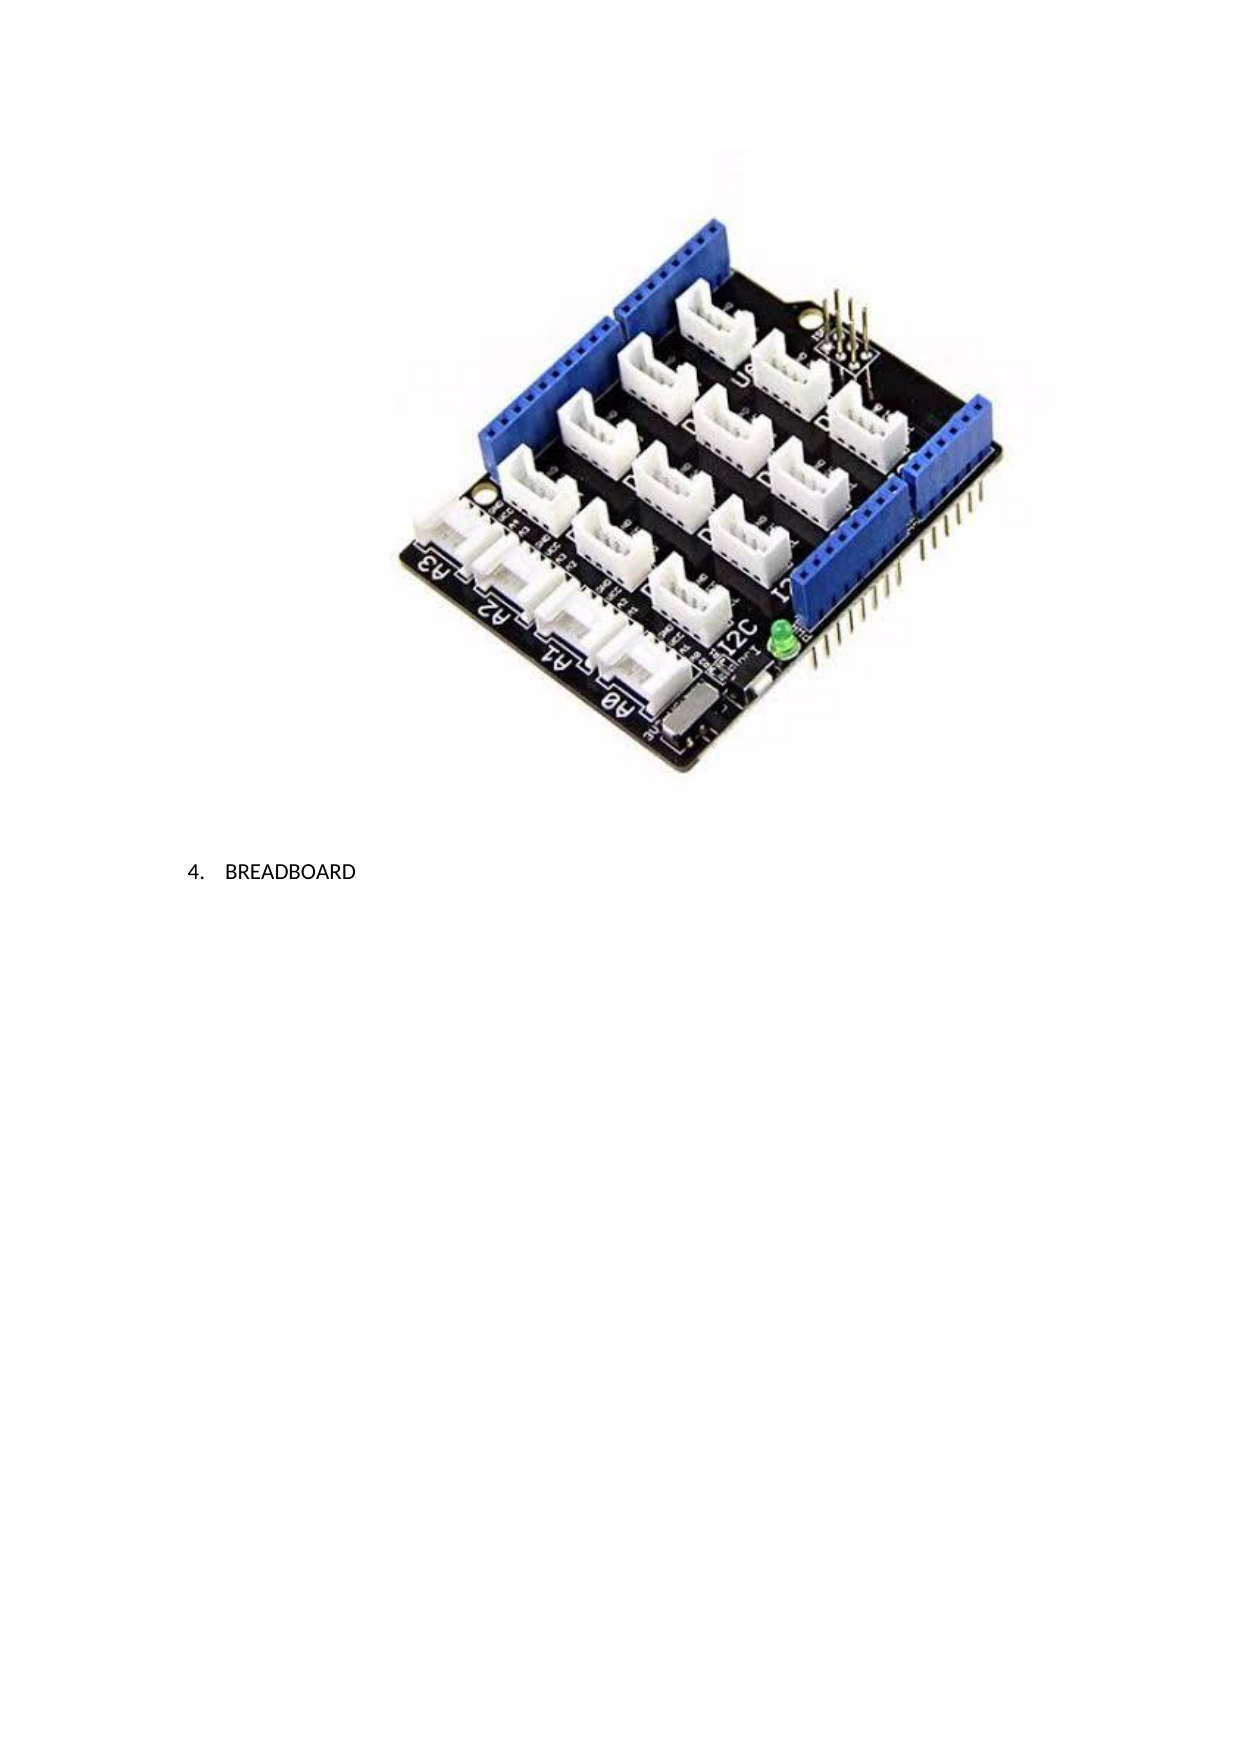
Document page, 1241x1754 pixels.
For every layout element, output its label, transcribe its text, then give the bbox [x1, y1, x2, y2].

picture [225, 150, 1166, 856]
list BREADBOARD [187, 857, 1090, 885]
